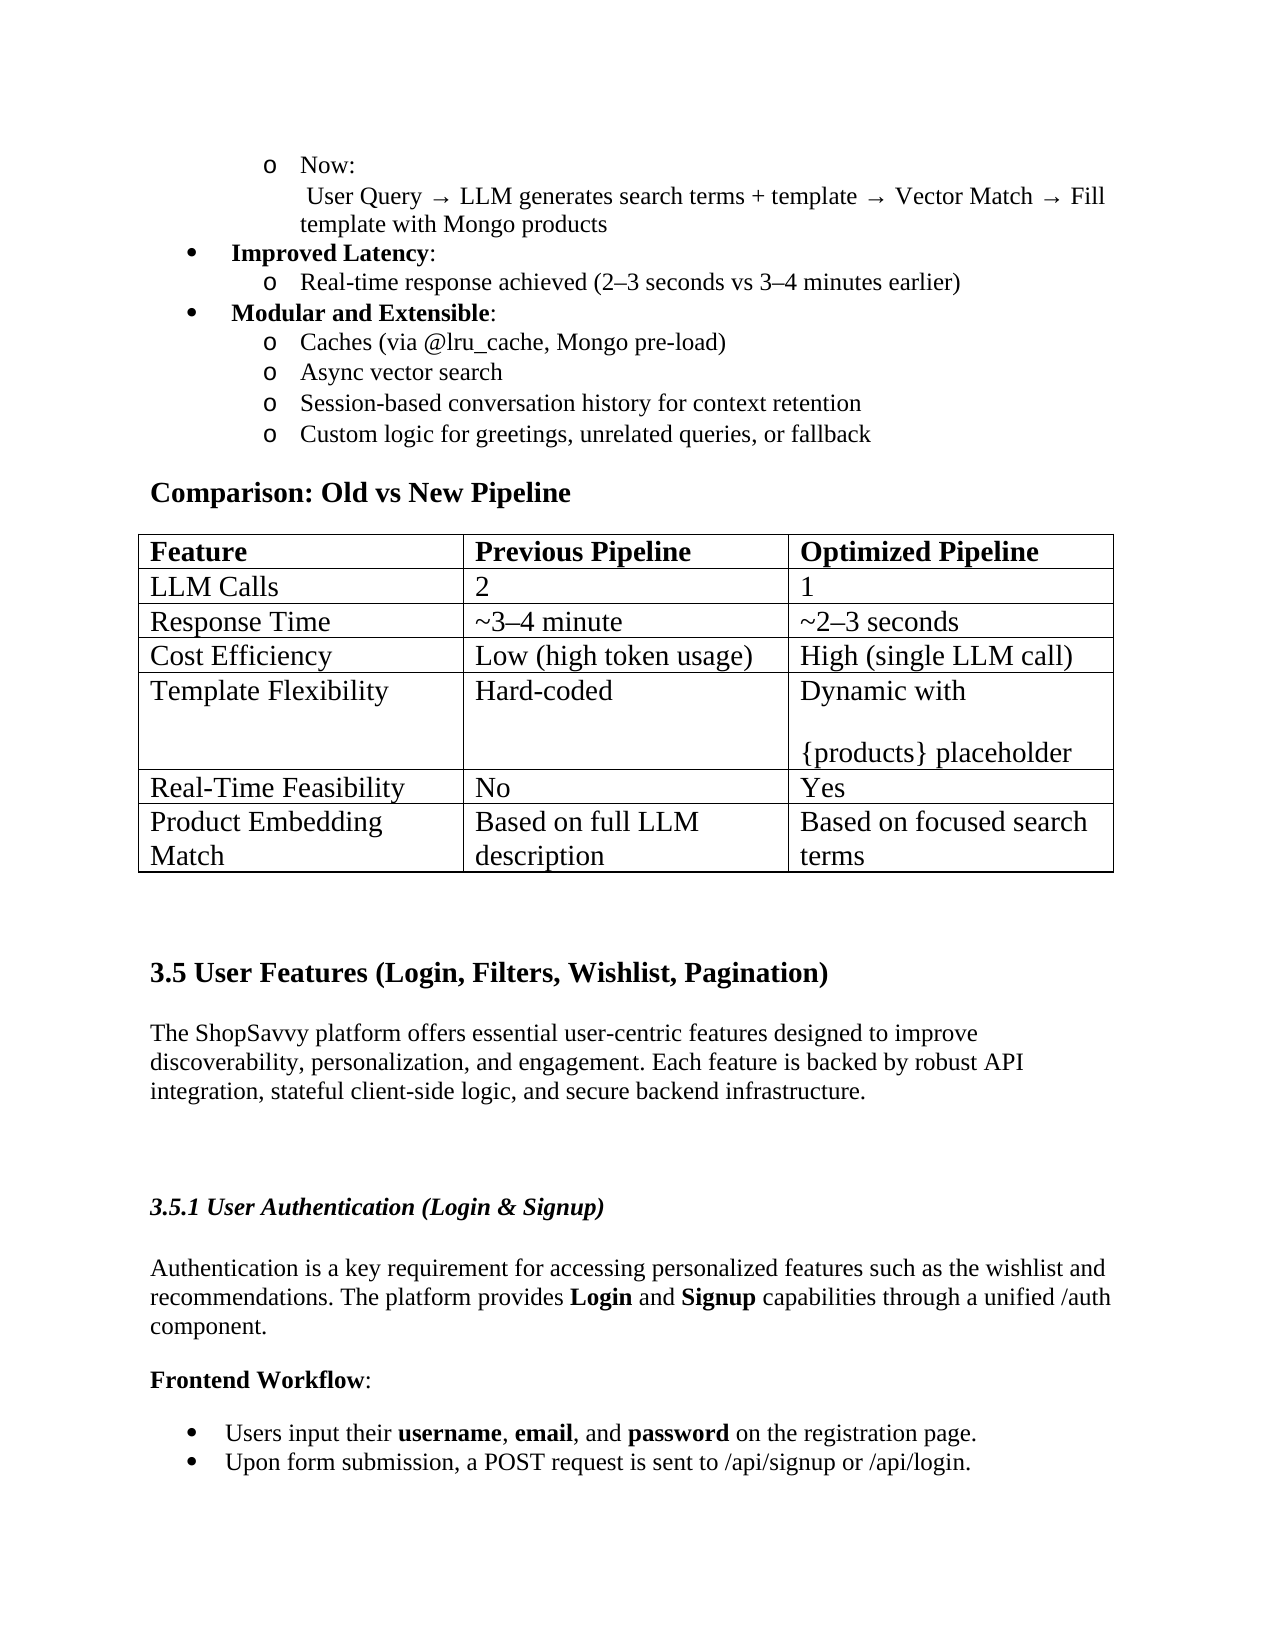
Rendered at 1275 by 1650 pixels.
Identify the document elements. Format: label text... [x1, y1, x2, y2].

table_cell Based on focused search terms [789, 804, 1113, 871]
table_cell Cost Efficiency [139, 638, 463, 672]
text The ShopSavvy platform offers essential user-centric features designed to improve discoverability, personalization, and engagement. Each feature is backed by robust API integration, stateful client-side logic, and secure backend infrastructure. [150, 1018, 1125, 1104]
table_header Feature [139, 535, 463, 568]
table_cell Real-Time Feasibility [139, 770, 463, 803]
list Real-time response achieved (2–3 seconds vs 3–4 minutes earlier) [262, 267, 1125, 298]
list Caches (via @lru_cache, Mongo pre-load) [262, 327, 1125, 357]
table_cell High (single LLM call) [789, 638, 1113, 672]
list Session-based conversation history for context retention [262, 388, 1125, 419]
table_cell LLM Calls [139, 569, 463, 603]
table_cell Hard-coded [464, 673, 788, 769]
list Users input their username, email, and password on the registration page. [187, 1418, 1125, 1447]
table_cell Template Flexibility [139, 673, 463, 769]
table_cell Low (high token usage) [464, 638, 788, 672]
list Now: User Query → LLM generates search terms + template → Vector Match → Fill template with Mongo products [262, 150, 1125, 238]
text Authentication is a key requirement for accessing personalized features such as the wishlist and recommendations. The platform provides Login and Signup capabilities through a unified /auth component. [150, 1253, 1125, 1340]
list Async vector search [262, 357, 1125, 388]
text Frontend Workflow: [150, 1365, 1125, 1393]
table_cell Product Embedding Match [139, 804, 463, 871]
subtitle 3.5.1 User Authentication (Login & Signup) [150, 1192, 1125, 1220]
subtitle 3.5 User Features (Login, Filters, Wishlist, Pagination) [150, 956, 1125, 989]
list Custom logic for greetings, unrelated queries, or fallback [262, 419, 1125, 450]
table_cell Based on full LLM description [464, 804, 788, 871]
table_cell Yes [789, 770, 1113, 803]
list Upon form submission, a POST request is sent to /api/signup or /api/login. [187, 1447, 1125, 1476]
text Comparison: Old vs New Pipeline [150, 475, 1125, 508]
table_cell ~2–3 seconds [789, 604, 1113, 637]
list Improved Latency: [187, 238, 1125, 267]
table_header Optimized Pipeline [789, 535, 1113, 568]
table_cell 1 [789, 569, 1113, 603]
list Modular and Extensible: [187, 298, 1125, 327]
table_cell Dynamic with {products} placeholder [789, 673, 1113, 769]
table_cell Response Time [139, 604, 463, 637]
table_cell 2 [464, 569, 788, 603]
table_cell No [464, 770, 788, 803]
table_header Previous Pipeline [464, 535, 788, 568]
table_cell ~3–4 minute [464, 604, 788, 637]
